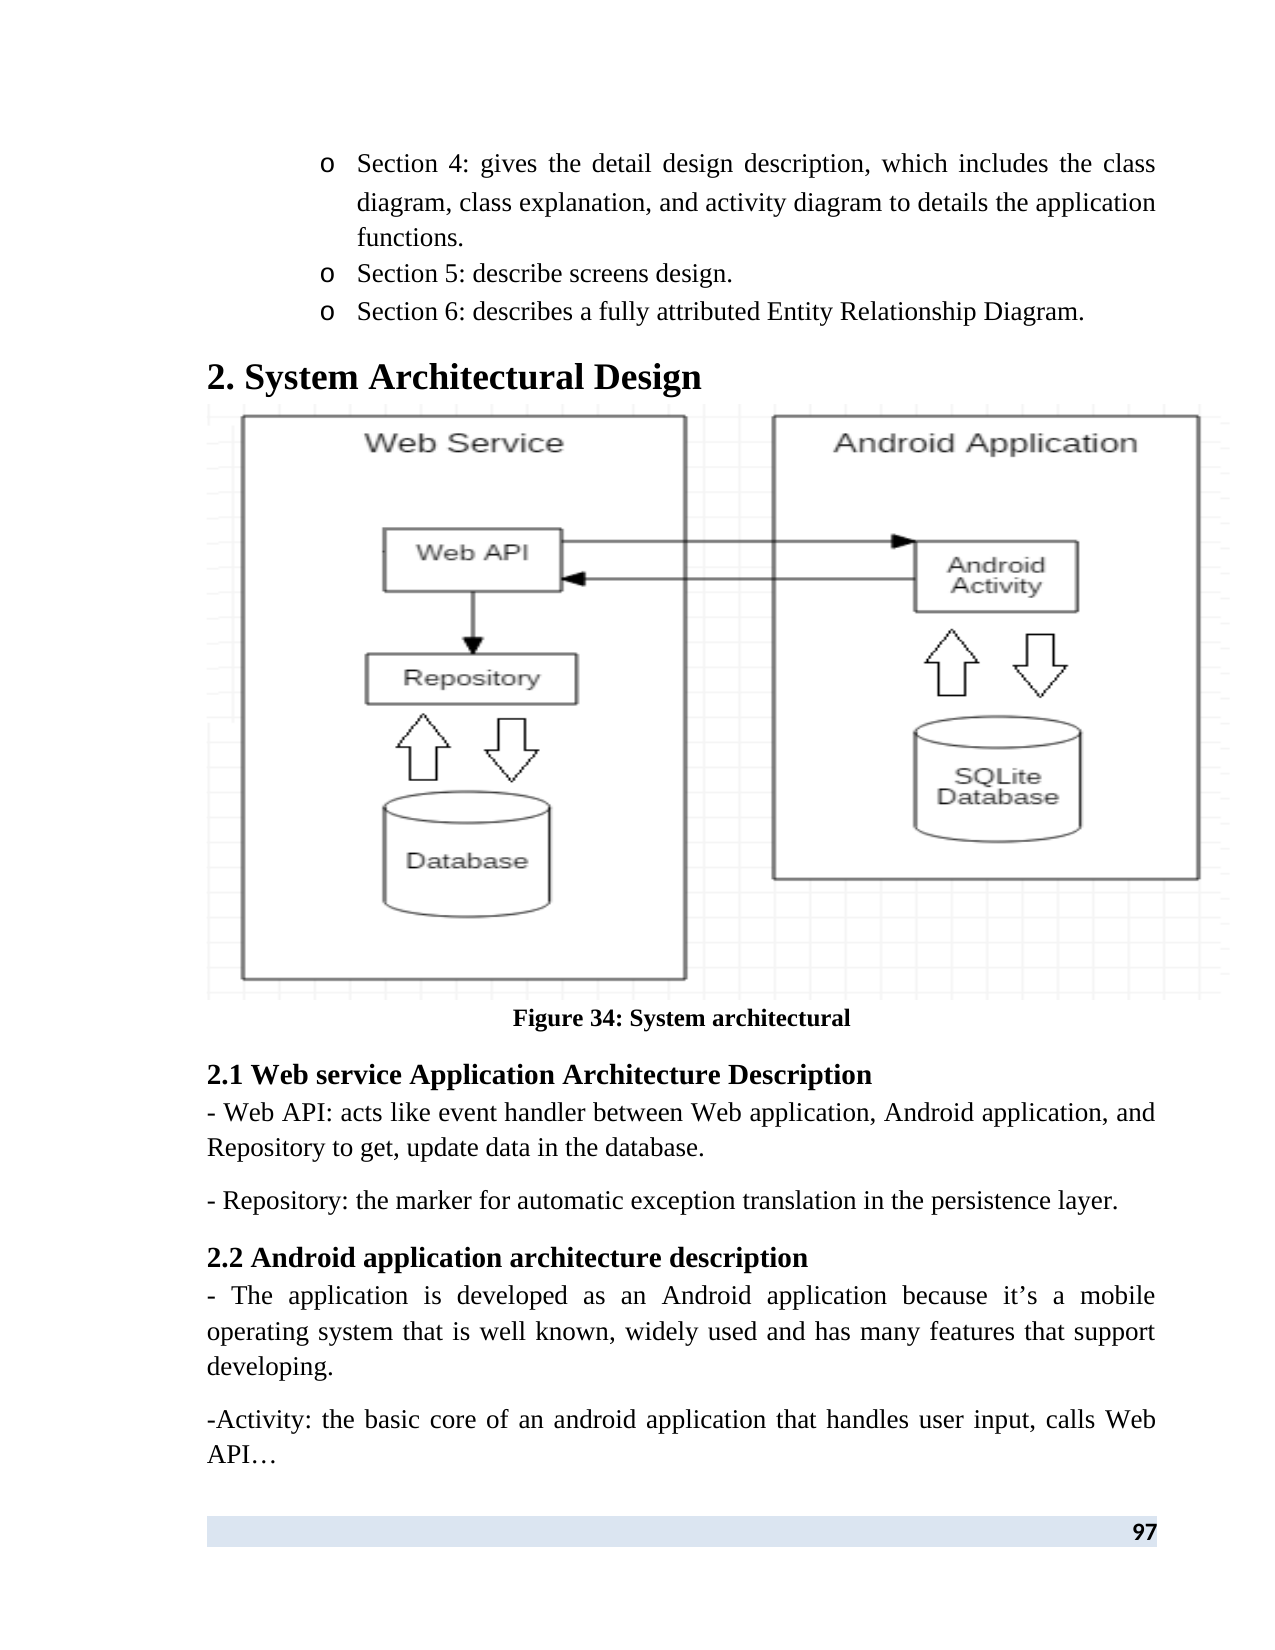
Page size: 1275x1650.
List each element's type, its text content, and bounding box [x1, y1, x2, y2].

list Section 6: describes a fully attributed Entity Relationship Diagram. [319, 296, 1157, 329]
text - Repository: the marker for automatic exception translation in the persistence layer. [207, 1184, 1157, 1215]
list Section 5: describe screens design. [319, 257, 1157, 291]
subtitle 2.2 Android application architecture description [207, 1240, 1157, 1274]
subtitle 2.1 Web service Application Architecture Description [207, 1057, 1157, 1091]
text - The application is developed as an Android application because it’s a mobile operating system that is well known, widely used and has many features that support developing. [207, 1279, 1157, 1382]
subtitle 2. System Architectural Design [207, 355, 1157, 398]
text - Web API: acts like event handler between Web application, Android application, and Repository to get, update data in the database. [207, 1096, 1157, 1163]
text -Activity: the basic core of an android application that handles user input, calls Web API… [207, 1403, 1157, 1470]
list Section 4: gives the detail design description, which includes the class diagram, class explanation, and activity diagram to details the application functions. [319, 148, 1157, 252]
picture [206, 404, 1230, 1000]
text Figure 34: System architectural [207, 1003, 1157, 1032]
